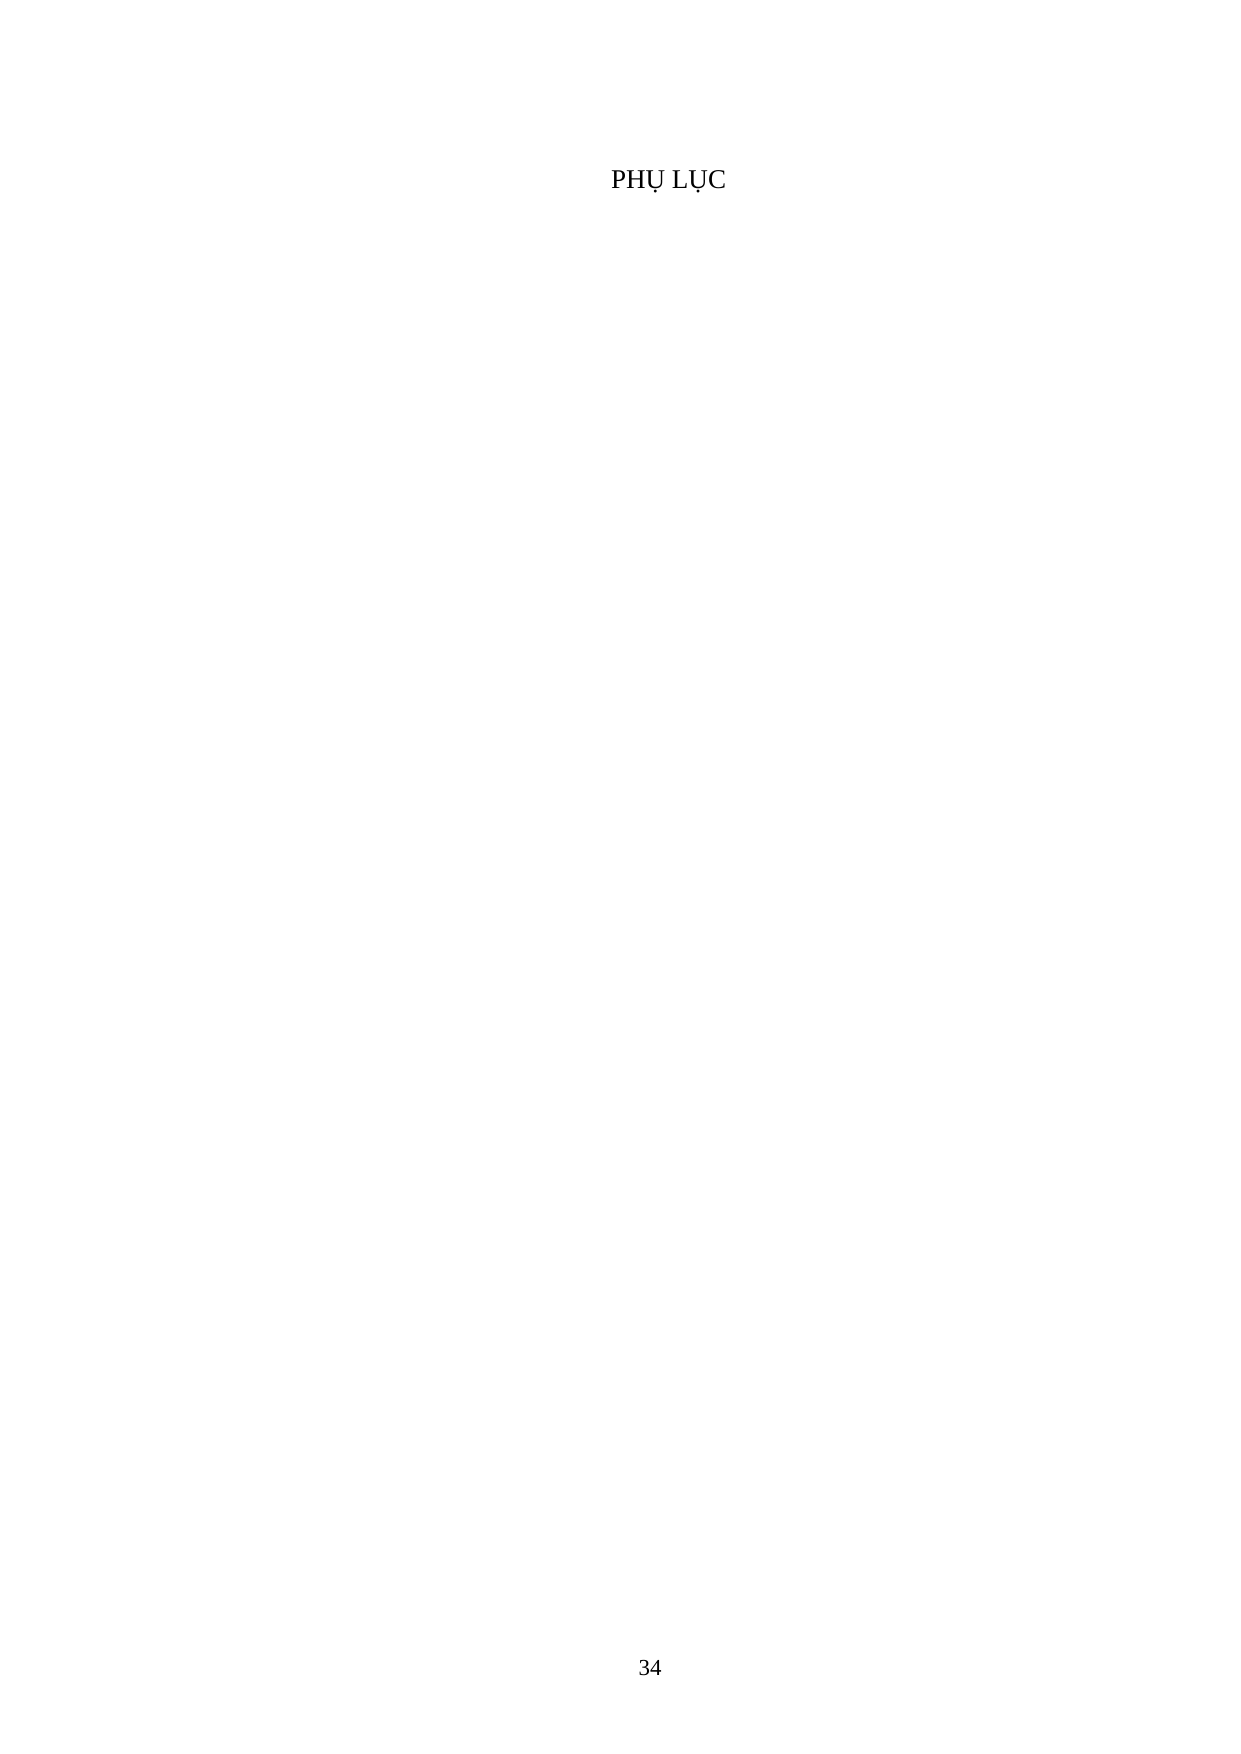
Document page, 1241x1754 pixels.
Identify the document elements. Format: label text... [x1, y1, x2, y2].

text PHỤ LỤC [215, 163, 1122, 194]
